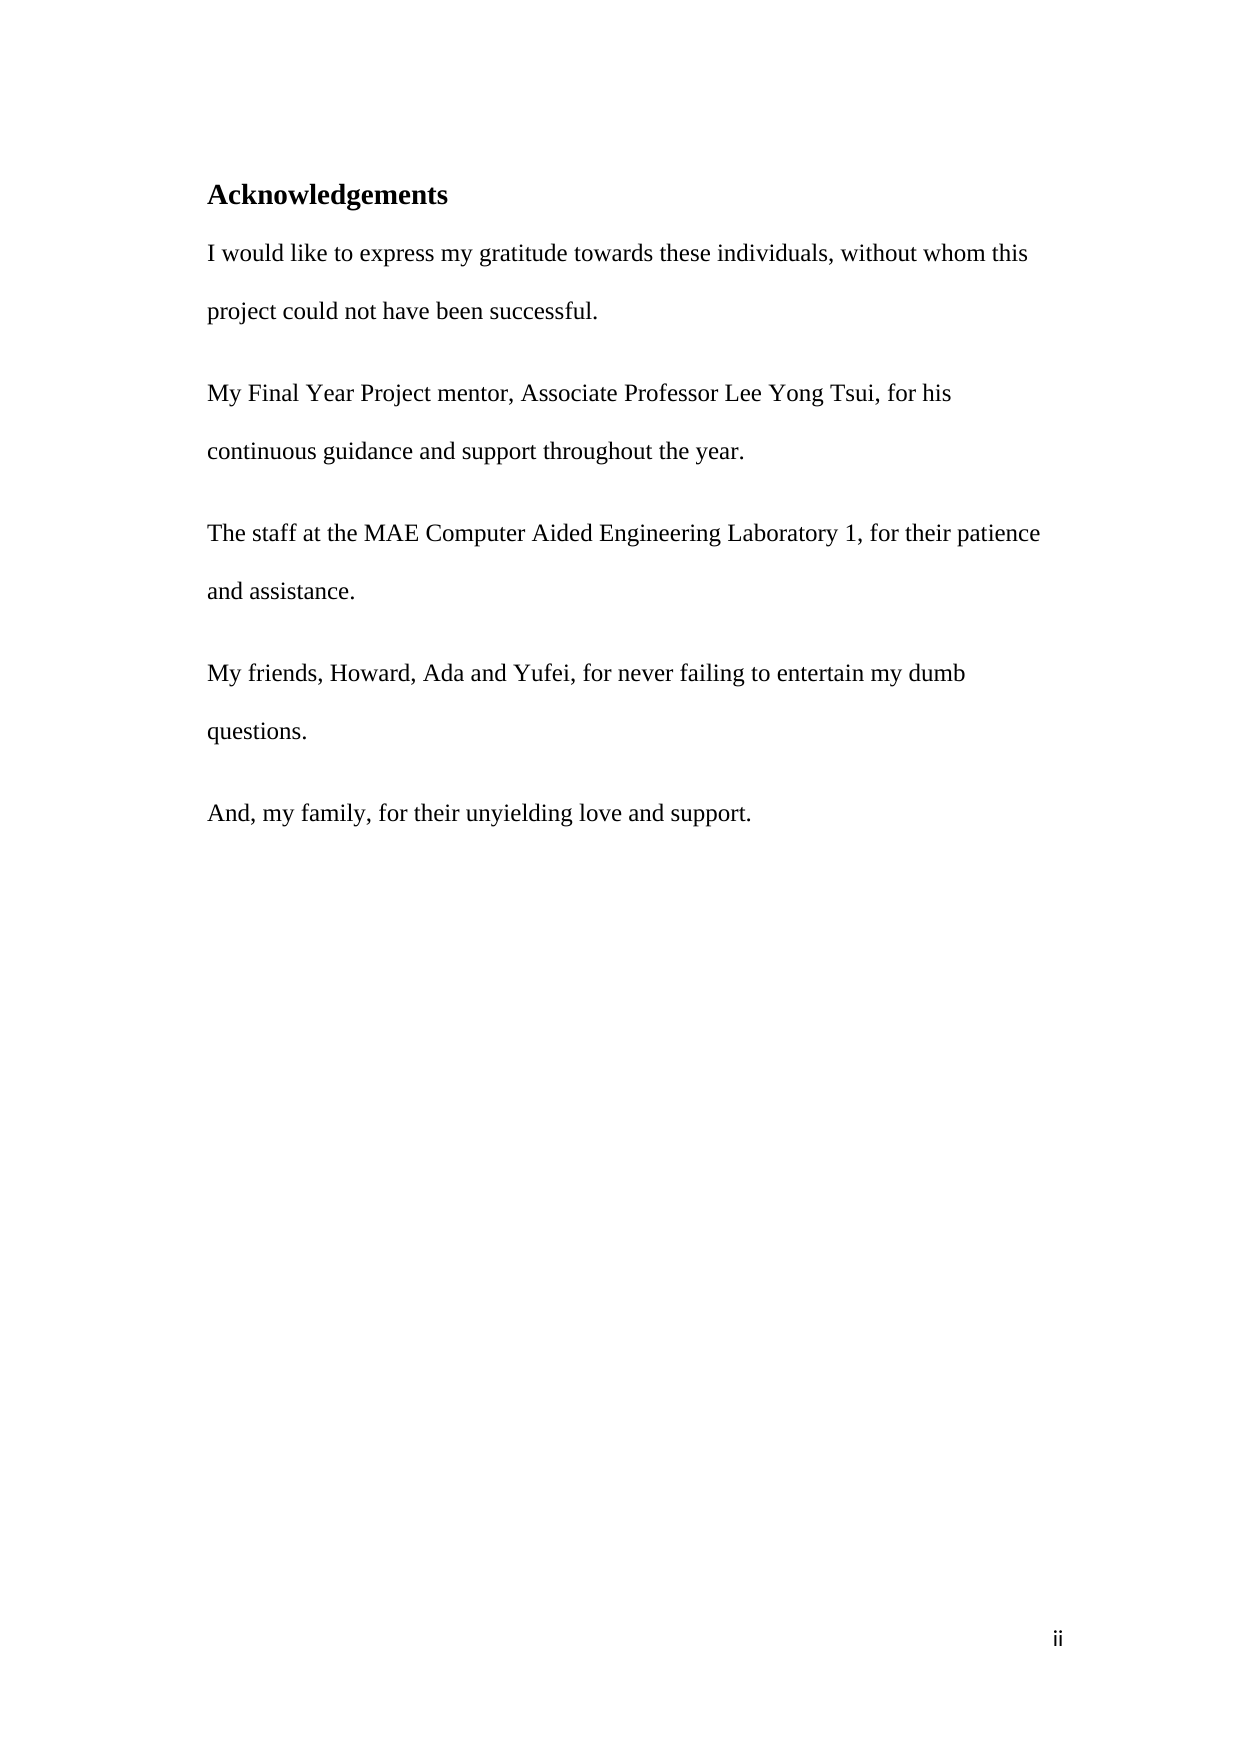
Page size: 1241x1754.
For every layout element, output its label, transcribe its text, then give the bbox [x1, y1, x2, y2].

text My Final Year Project mentor, Associate Professor Lee Yong Tsui, for his continuous guidance and support throughout the year. [207, 378, 1063, 464]
text Acknowledgements [207, 177, 1063, 211]
text My friends, Howard, Ada and Yufei, for never failing to entertain my dumb questions. [207, 658, 1063, 744]
text I would like to express my gratitude towards these individuals, without whom this project could not have been successful. [207, 238, 1063, 324]
text And, my family, for their unyielding love and support. [207, 798, 1063, 827]
text The staff at the MAE Computer Aided Engineering Laboratory 1, for their patience and assistance. [207, 518, 1063, 604]
